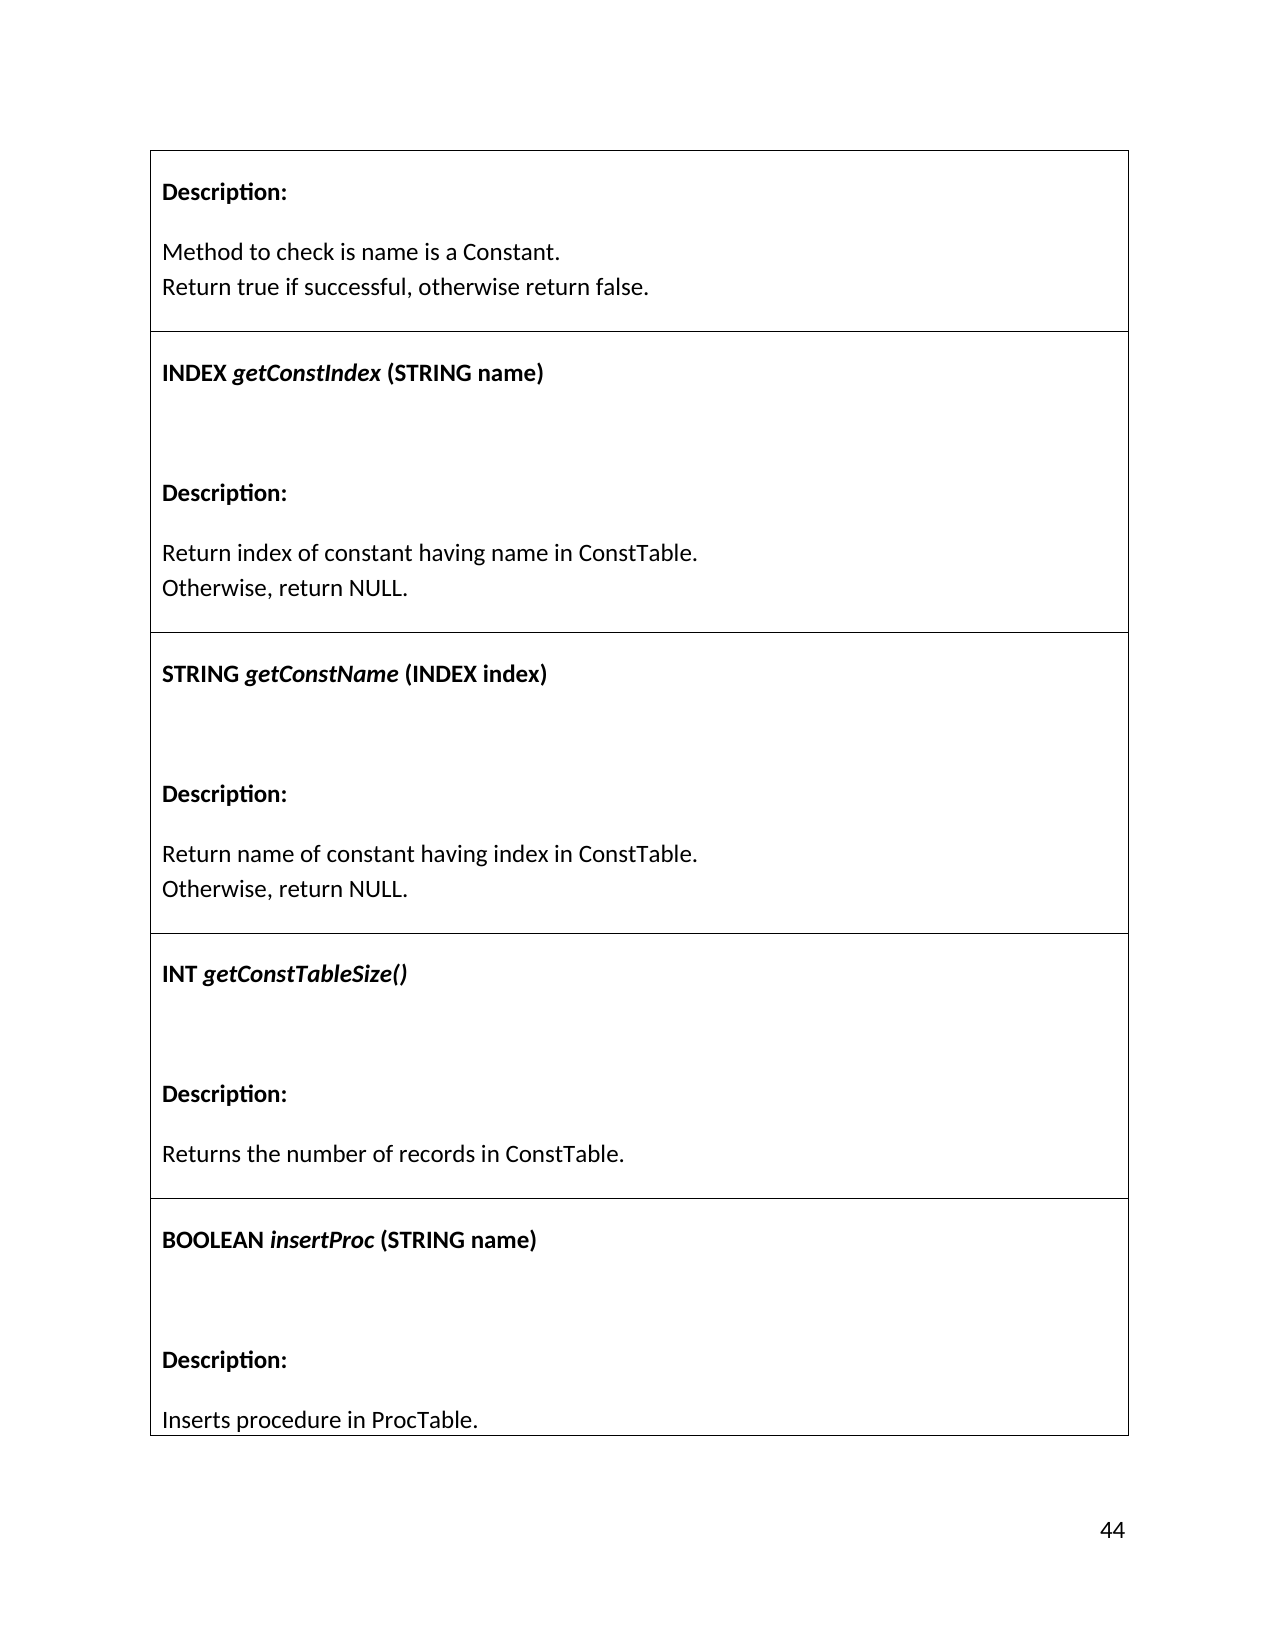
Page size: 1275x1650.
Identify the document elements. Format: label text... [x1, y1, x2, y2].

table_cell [151, 1199, 1128, 1435]
table_cell INDEX getConstIndex (STRING name) Description: Return index of constant having name in ConstTable. Otherwise, return NULL. [151, 332, 1128, 632]
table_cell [151, 151, 1128, 331]
table_cell INT getConstTableSize() Description: Returns the number of records in ConstTable. [151, 934, 1128, 1198]
table_cell STRING getConstName (INDEX index) Description: Return name of constant having index in ConstTable. Otherwise, return NULL. [151, 633, 1128, 932]
